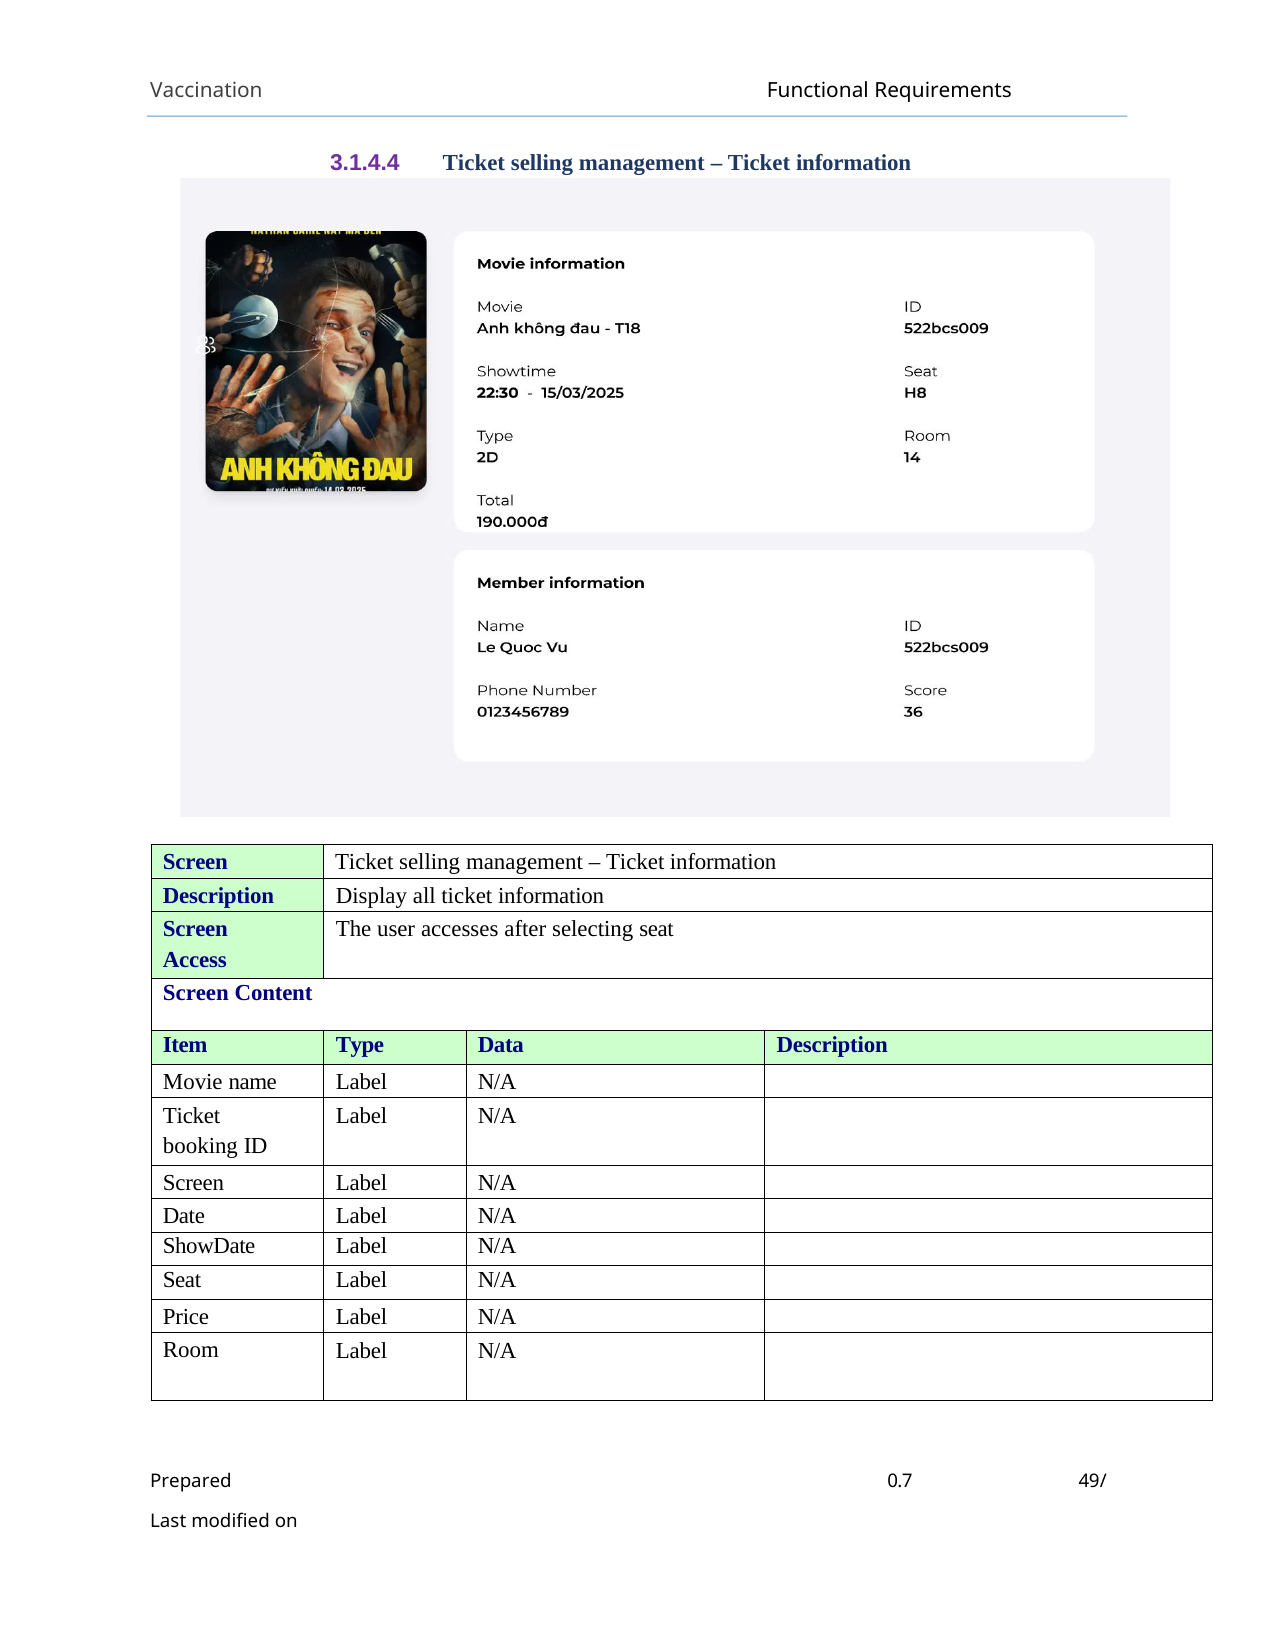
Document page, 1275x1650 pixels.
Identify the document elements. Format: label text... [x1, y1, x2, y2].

table_cell [765, 1065, 1212, 1097]
table_cell Label [324, 1065, 466, 1097]
table_cell N/A [467, 1098, 764, 1164]
table_cell Label [324, 1166, 466, 1198]
table_cell [765, 1333, 1212, 1399]
table_cell [765, 1300, 1212, 1332]
table_cell Screen [152, 1166, 323, 1198]
table_cell Description [765, 1031, 1212, 1064]
table_header Screen [152, 845, 323, 877]
table_cell Type [324, 1031, 466, 1064]
table_cell Screen Access [152, 912, 323, 978]
table_cell Data [467, 1031, 764, 1064]
table_cell The user accesses after selecting seat [324, 912, 1212, 978]
table_cell [765, 1166, 1212, 1198]
table_cell Ticket booking ID [152, 1098, 323, 1164]
table_cell ShowDate [152, 1233, 323, 1265]
table_cell N/A [467, 1166, 764, 1198]
table_cell N/A [467, 1333, 764, 1399]
table_cell N/A [467, 1266, 764, 1299]
table_cell N/A [467, 1233, 764, 1265]
table_header Ticket selling management – Ticket information [324, 845, 1212, 877]
subtitle Ticket selling management – Ticket information [330, 148, 1275, 175]
table_cell Item [152, 1031, 323, 1064]
table_cell Label [324, 1300, 466, 1332]
table_cell Description [152, 879, 323, 911]
table_cell Label [324, 1233, 466, 1265]
table_cell Screen Content [152, 979, 1212, 1030]
table_cell Room [152, 1333, 323, 1399]
table_cell Label [324, 1333, 466, 1399]
table_cell Price [152, 1300, 323, 1332]
table_cell N/A [467, 1300, 764, 1332]
table_cell Label [324, 1098, 466, 1164]
table_cell N/A [467, 1199, 764, 1232]
table_cell Movie name [152, 1065, 323, 1097]
table_cell Label [324, 1199, 466, 1232]
table_cell [765, 1098, 1212, 1164]
table_cell [765, 1199, 1212, 1232]
table_cell Date [152, 1199, 323, 1232]
picture [180, 178, 1171, 817]
table_cell Seat [152, 1266, 323, 1299]
table_cell Label [324, 1266, 466, 1299]
table_cell Display all ticket information [324, 879, 1212, 911]
table_cell [765, 1266, 1212, 1299]
table_cell [765, 1233, 1212, 1265]
table_cell N/A [467, 1065, 764, 1097]
